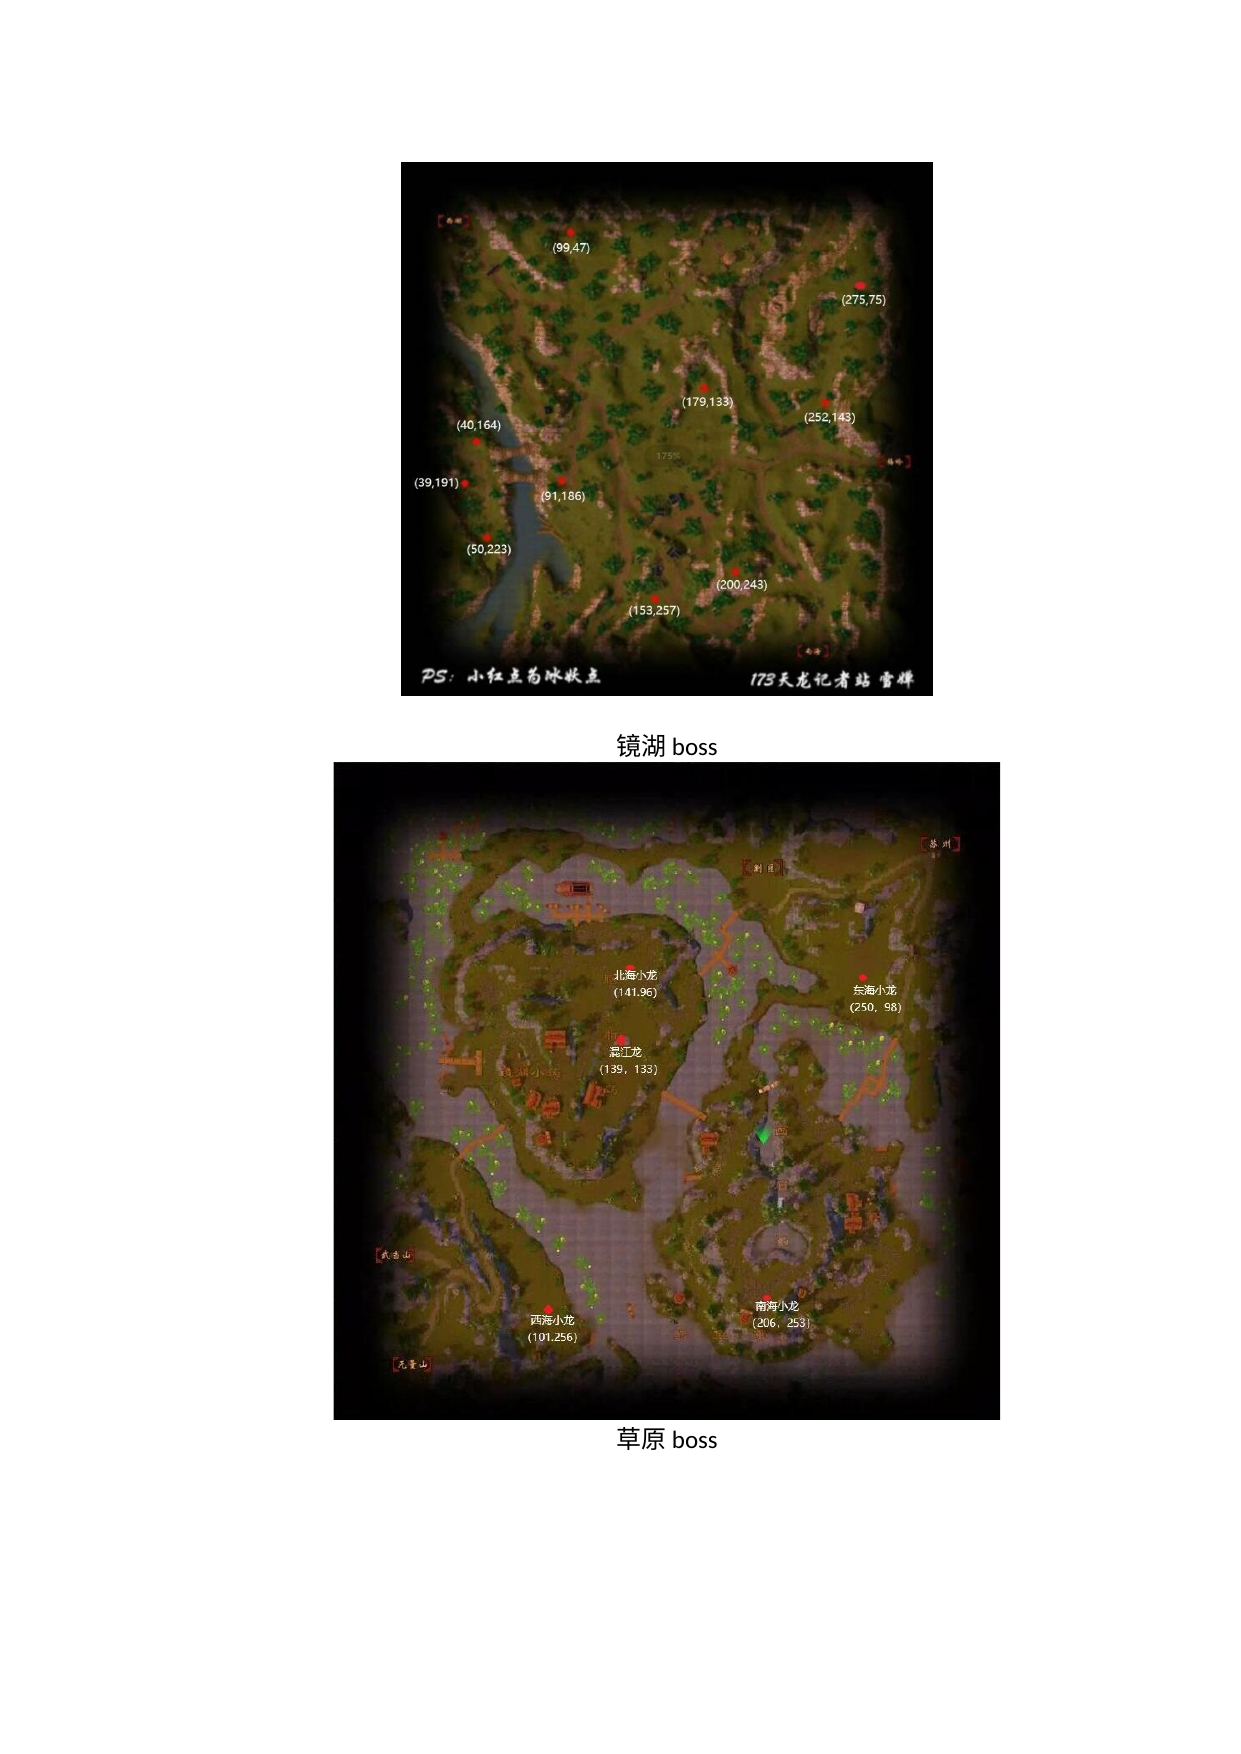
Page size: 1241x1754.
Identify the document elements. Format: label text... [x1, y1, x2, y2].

text 草原boss [231, 1419, 1053, 1456]
picture [333, 762, 1001, 1420]
picture [401, 162, 933, 696]
text 镜湖boss [231, 726, 1053, 763]
